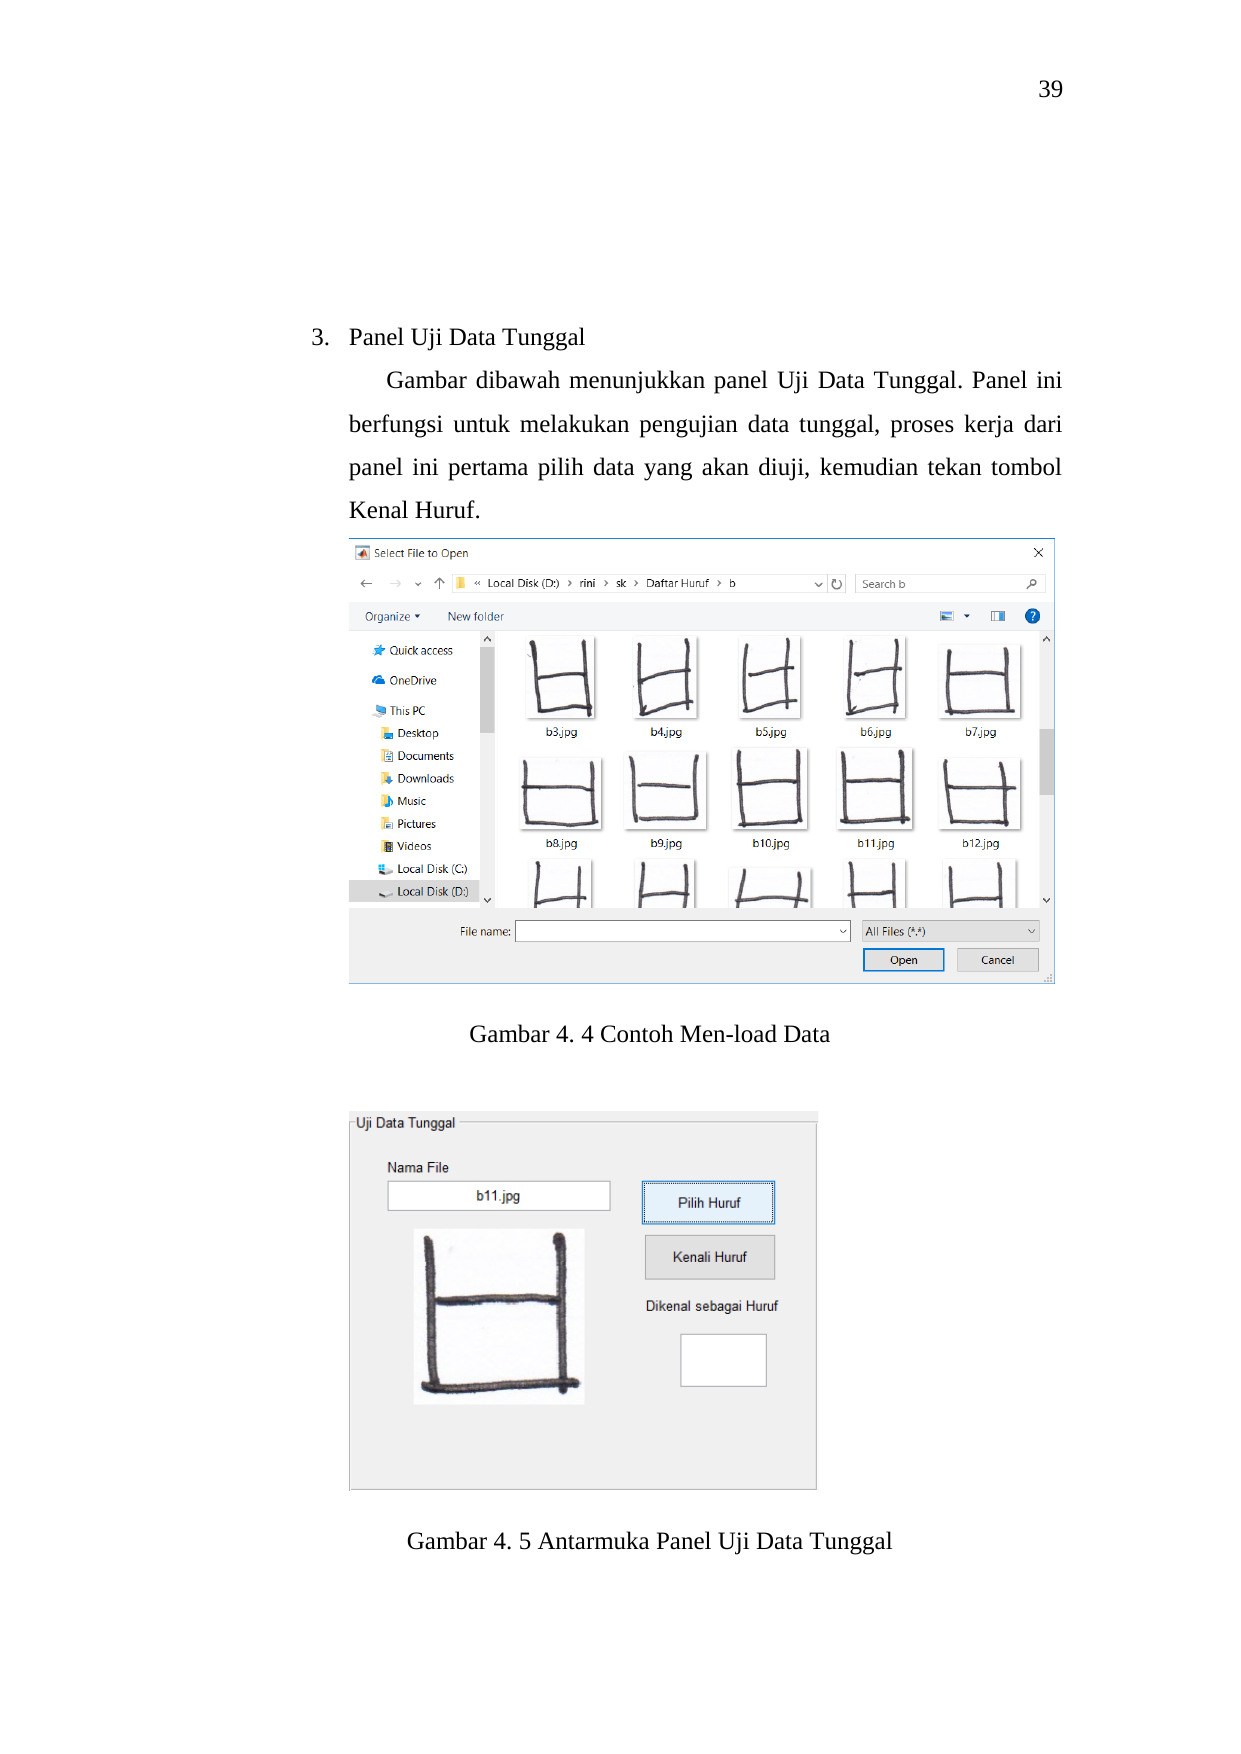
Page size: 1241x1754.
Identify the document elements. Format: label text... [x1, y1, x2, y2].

list Panel Uji Data Tunggal [311, 322, 1063, 351]
picture [348, 538, 1055, 984]
text Gambar 4. 4 Contoh Men-load Data [236, 1019, 1063, 1048]
text Gambar 4. 5 Antarmuka Panel Uji Data Tunggal [236, 1526, 1063, 1555]
picture [348, 1111, 819, 1491]
list Gambar dibawah menunjukkan panel Uji Data Tunggal. Panel ini berfungsi untuk melakukan pengujian data tunggal, proses kerja dari panel ini pertama pilih data yang akan diuji, kemudian tekan tombol Kenal Huruf. [349, 366, 1063, 524]
